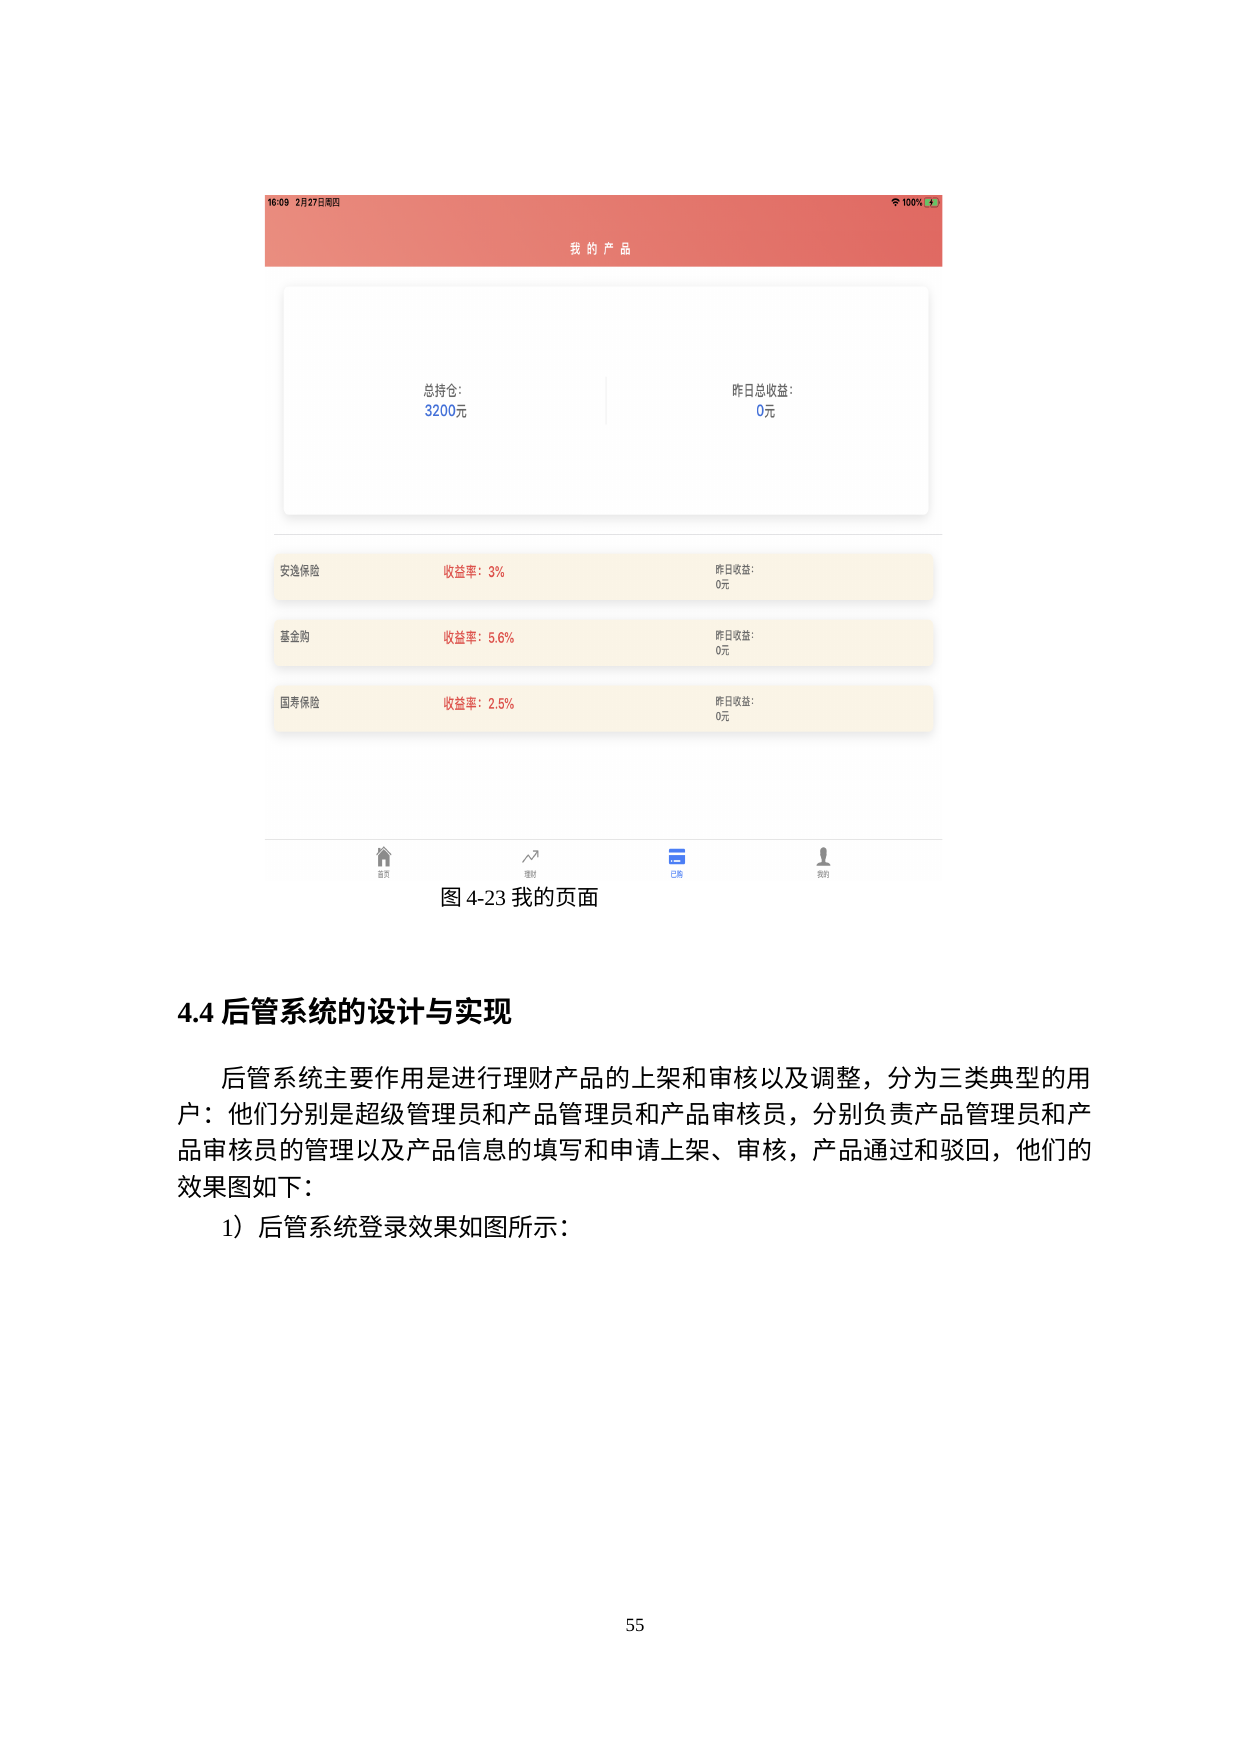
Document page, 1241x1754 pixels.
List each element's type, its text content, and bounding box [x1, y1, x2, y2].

text 后管系统主要作用是进行理财产品的上架和审核以及调整，分为三类典型的用户：他们分别是超级管理员和产品管理员和产品审核员，分别负责产品管理员和产品审核员的管理以及产品信息的填写和申请上架、审核，产品通过和驳回，他们的效果图如下： [177, 1058, 1092, 1203]
picture [264, 195, 943, 881]
text 4.4 后管系统的设计与实现 [177, 989, 1092, 1031]
text 图4-23 我的页面 [396, 880, 1092, 912]
list 后管系统登录效果如图所示： [177, 1203, 1092, 1245]
